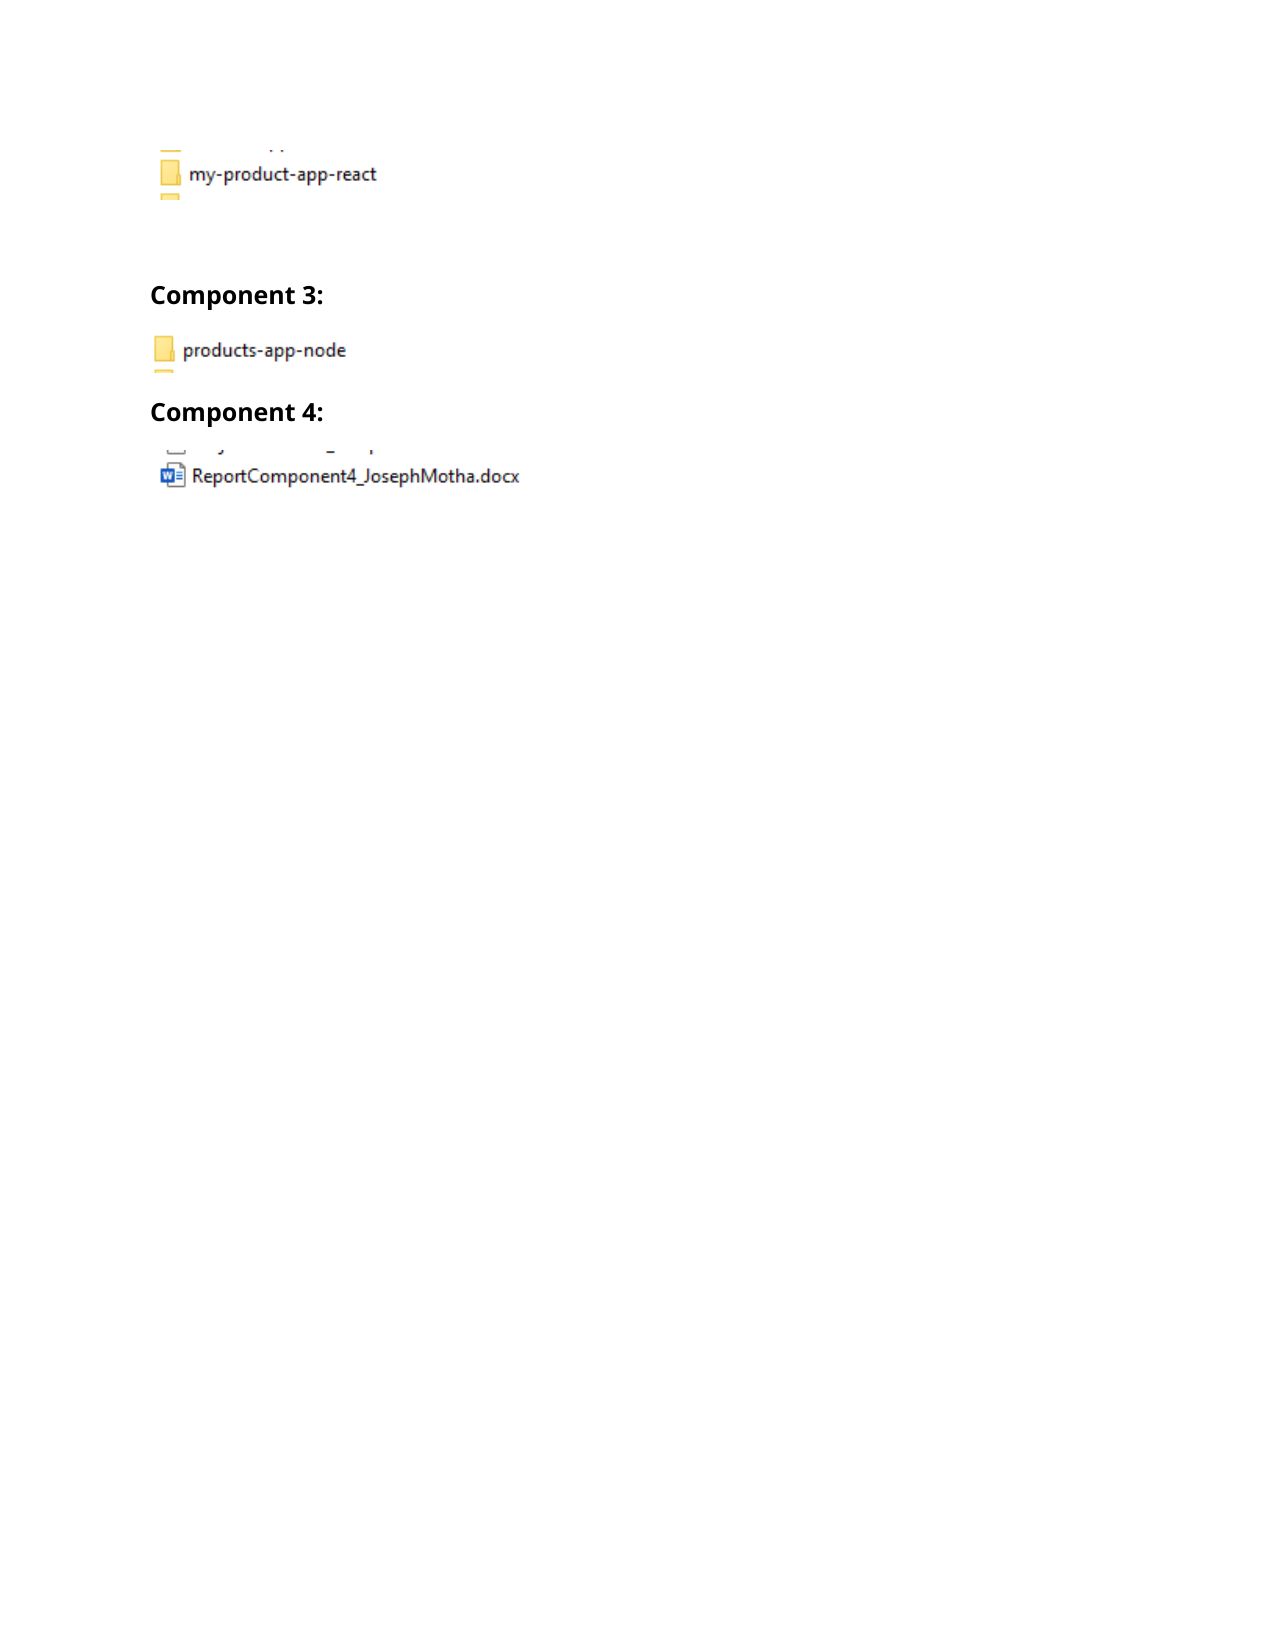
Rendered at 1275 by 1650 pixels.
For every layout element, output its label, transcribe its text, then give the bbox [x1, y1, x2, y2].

text Component 3: [150, 278, 1125, 312]
picture [150, 150, 394, 200]
picture [150, 333, 371, 373]
text Component 4: [150, 394, 1125, 428]
picture [150, 450, 552, 511]
